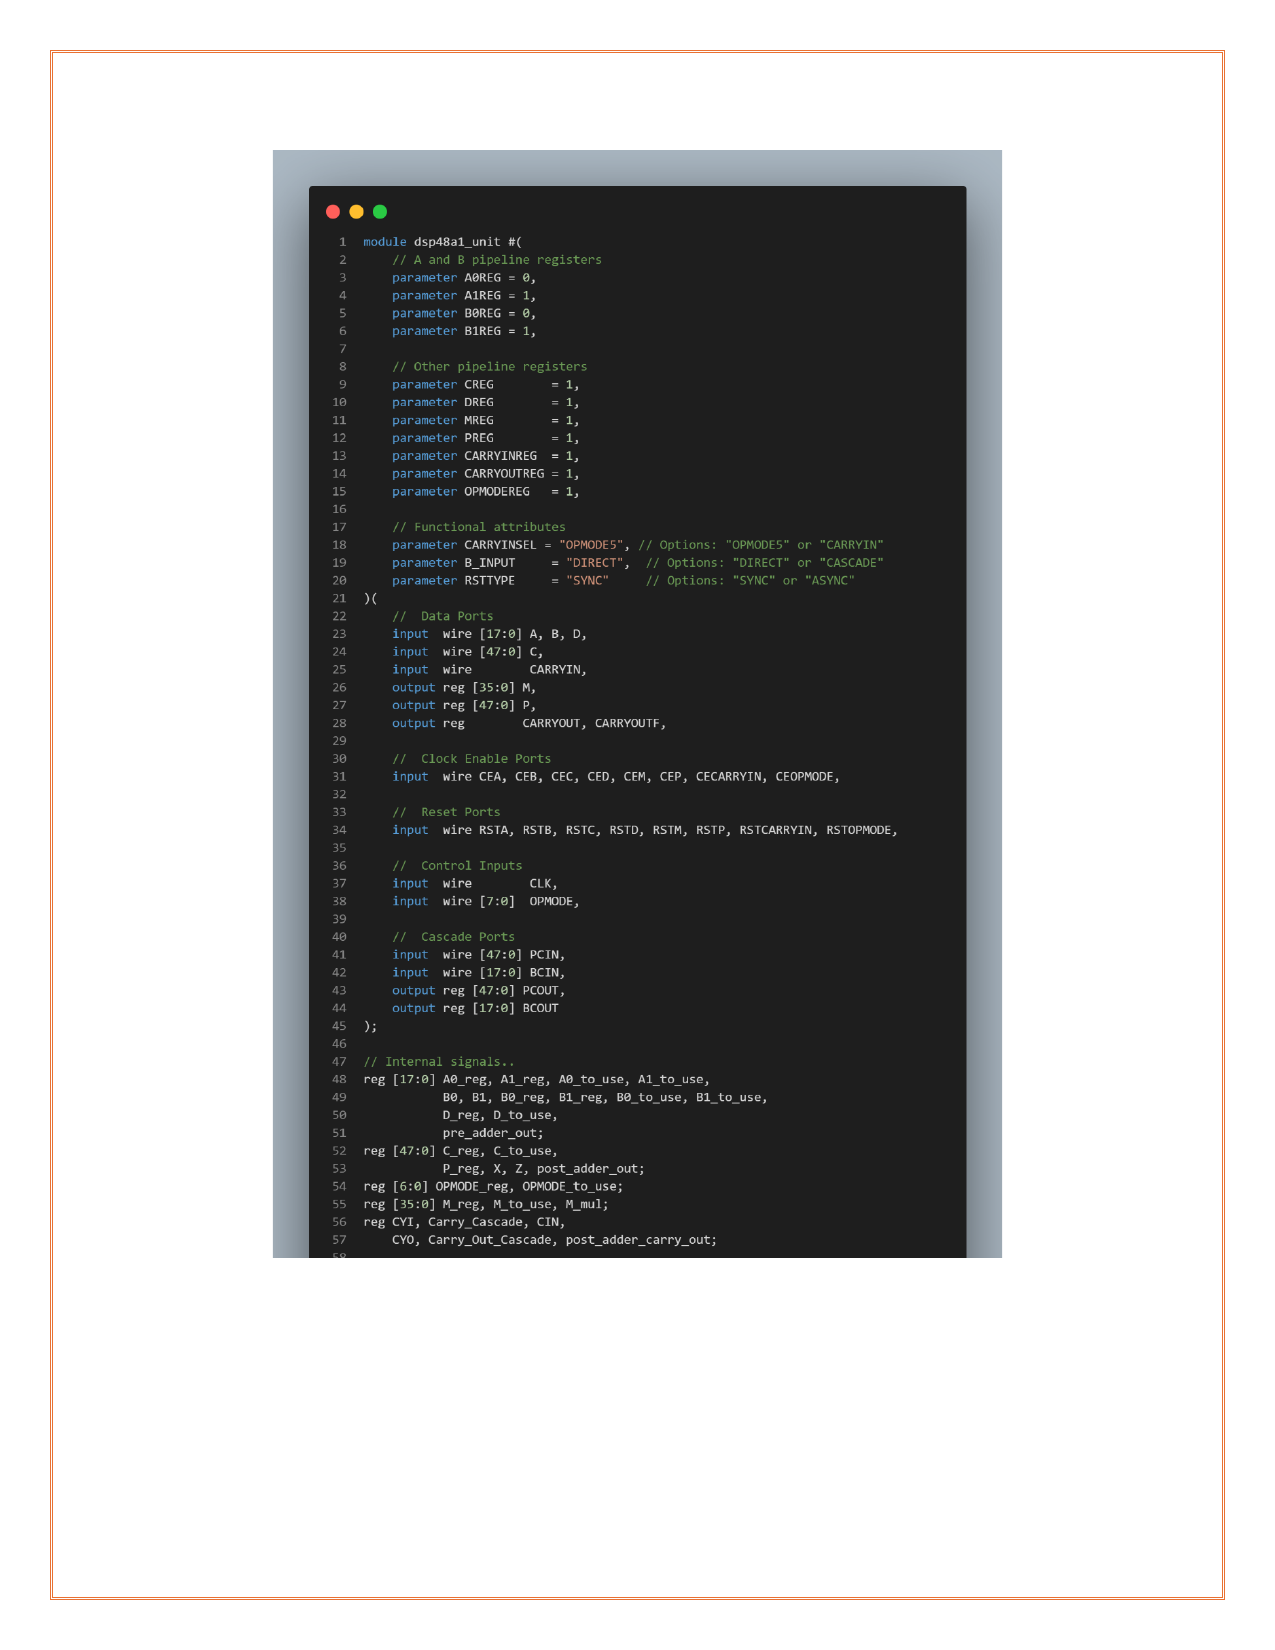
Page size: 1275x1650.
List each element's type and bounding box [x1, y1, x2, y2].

picture [272, 150, 1003, 1258]
